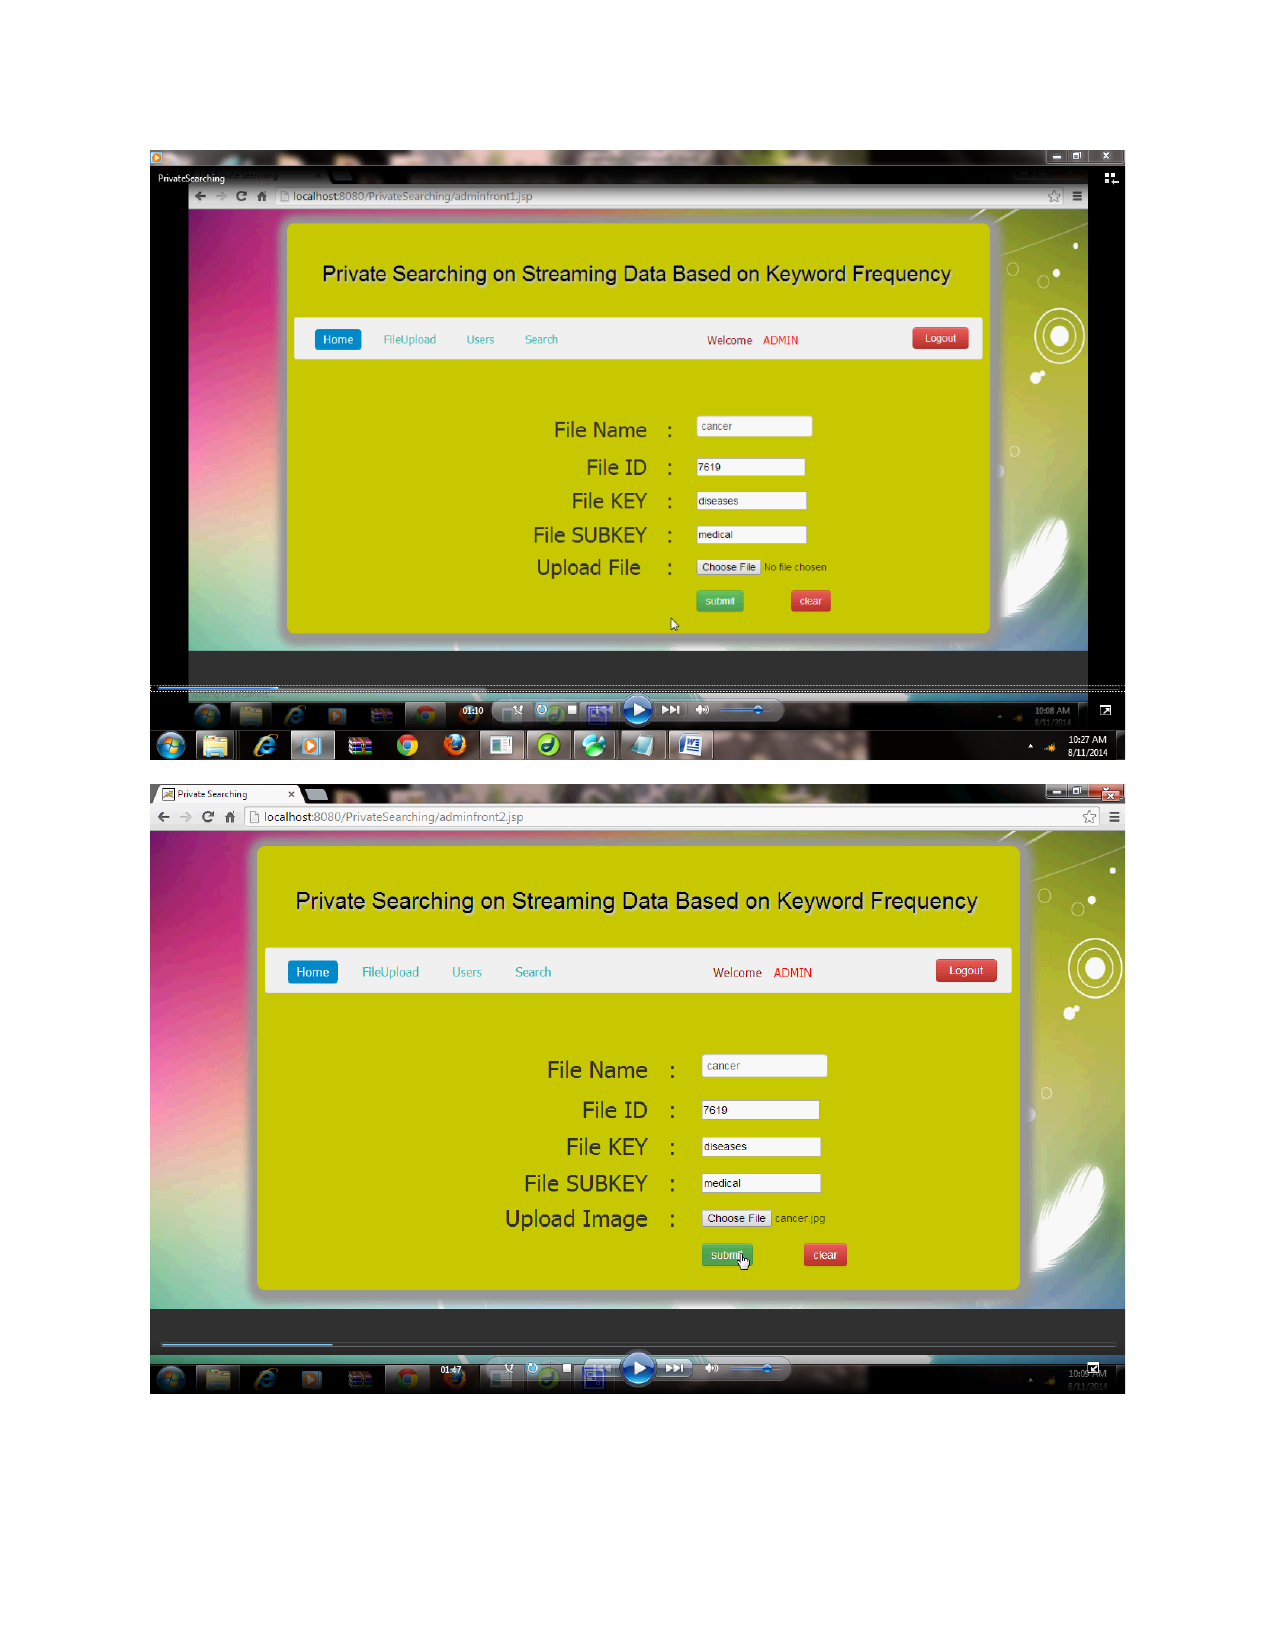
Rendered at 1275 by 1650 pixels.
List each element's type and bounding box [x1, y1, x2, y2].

picture [150, 784, 1125, 1394]
picture [150, 150, 1125, 760]
